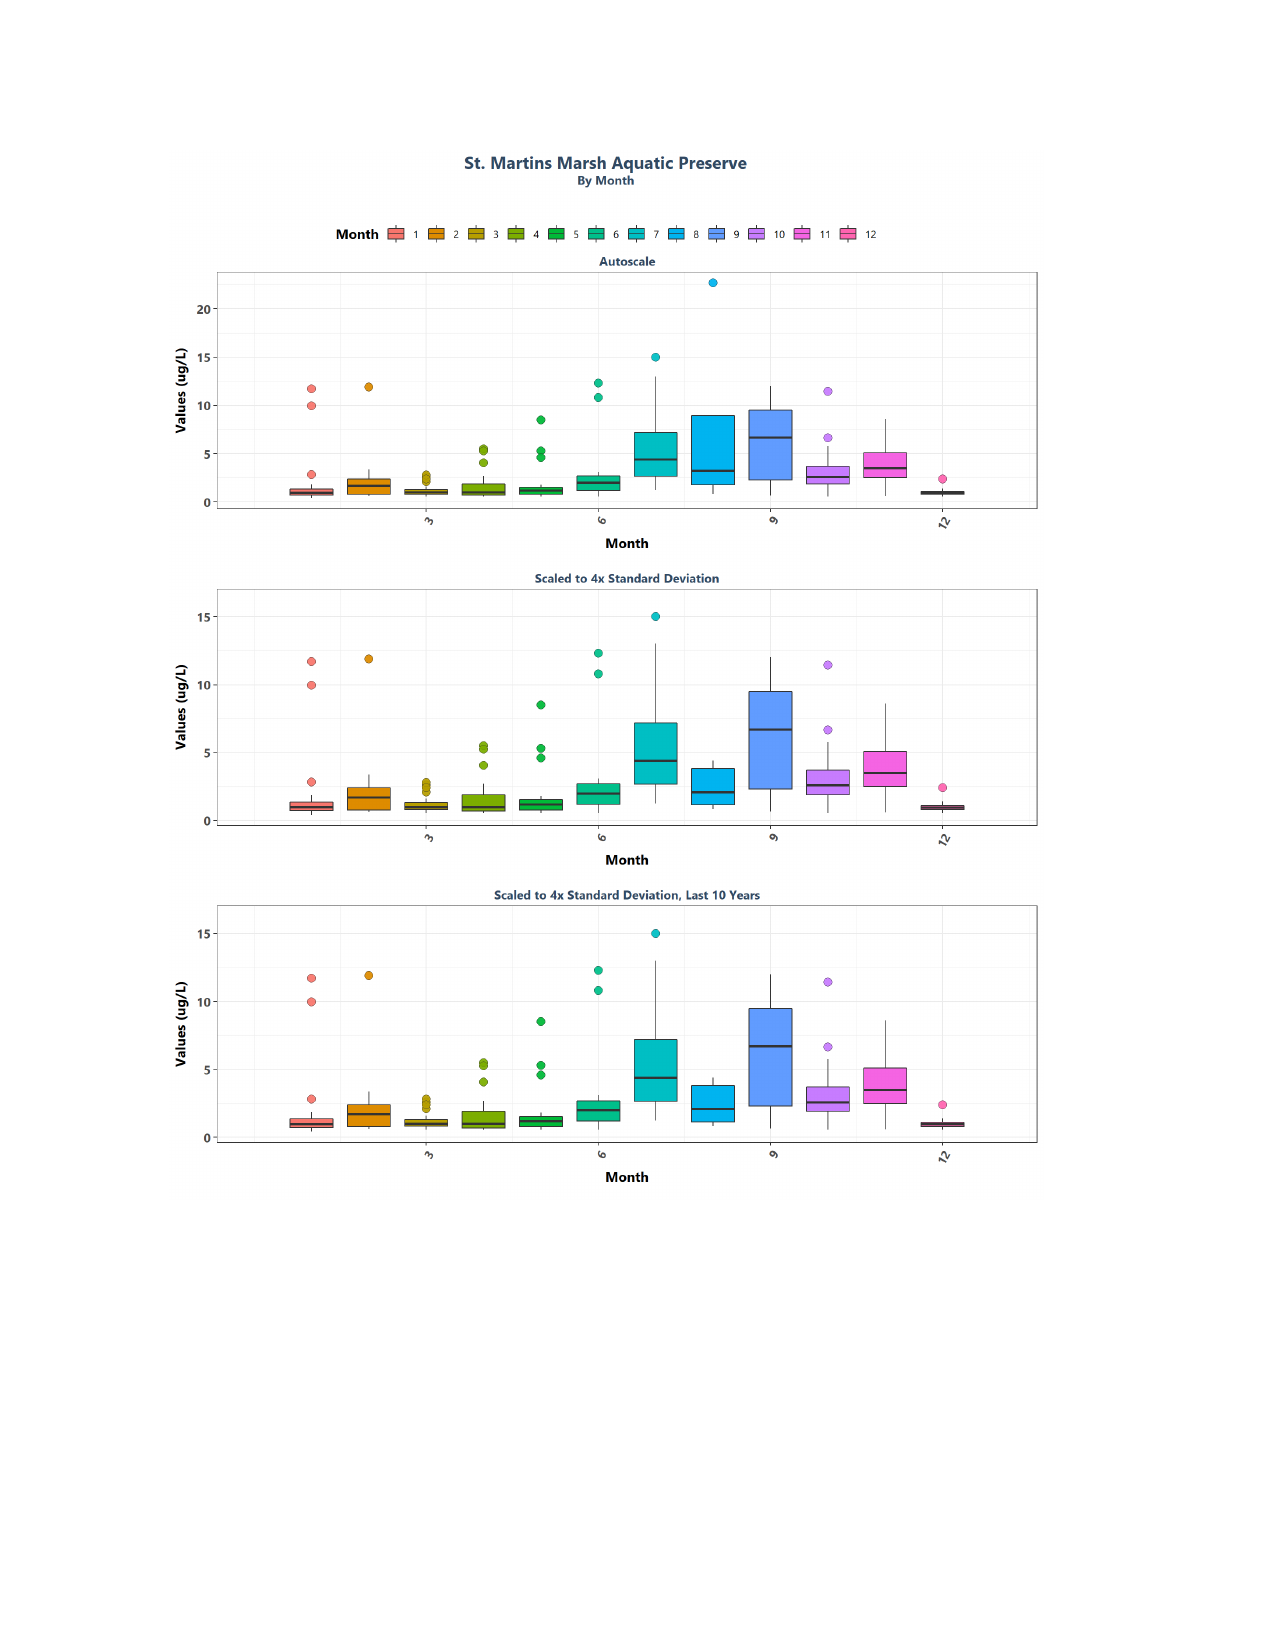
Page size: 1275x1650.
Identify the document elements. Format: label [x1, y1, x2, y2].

picture [168, 150, 1044, 1200]
